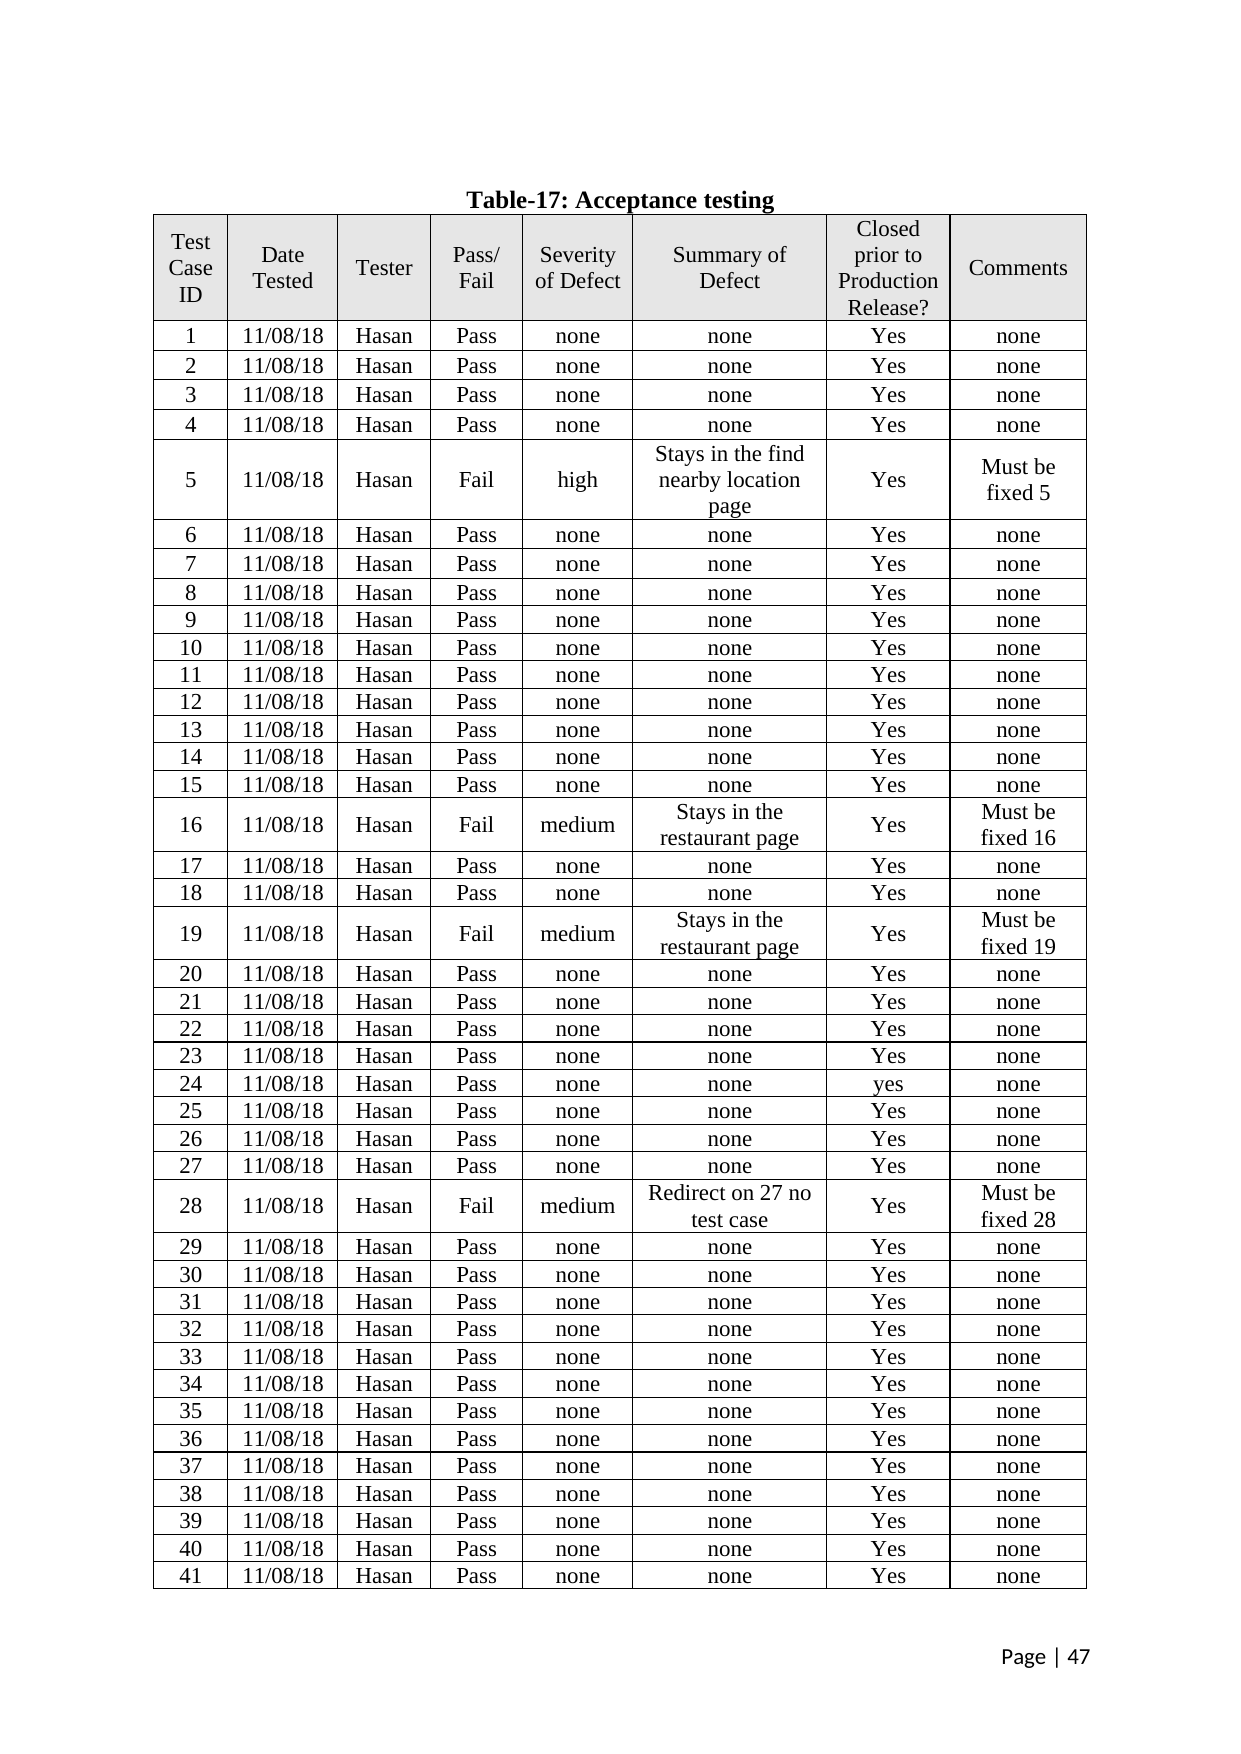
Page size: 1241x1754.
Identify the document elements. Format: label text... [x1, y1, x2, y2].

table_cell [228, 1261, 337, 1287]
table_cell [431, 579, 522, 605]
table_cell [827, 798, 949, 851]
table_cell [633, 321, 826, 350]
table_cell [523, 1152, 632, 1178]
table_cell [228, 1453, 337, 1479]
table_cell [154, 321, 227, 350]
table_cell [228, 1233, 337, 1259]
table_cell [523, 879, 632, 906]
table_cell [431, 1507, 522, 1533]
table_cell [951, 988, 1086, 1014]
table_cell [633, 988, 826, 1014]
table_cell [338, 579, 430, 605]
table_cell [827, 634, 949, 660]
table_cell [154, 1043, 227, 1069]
text Table-17: Acceptance testing [150, 185, 1090, 214]
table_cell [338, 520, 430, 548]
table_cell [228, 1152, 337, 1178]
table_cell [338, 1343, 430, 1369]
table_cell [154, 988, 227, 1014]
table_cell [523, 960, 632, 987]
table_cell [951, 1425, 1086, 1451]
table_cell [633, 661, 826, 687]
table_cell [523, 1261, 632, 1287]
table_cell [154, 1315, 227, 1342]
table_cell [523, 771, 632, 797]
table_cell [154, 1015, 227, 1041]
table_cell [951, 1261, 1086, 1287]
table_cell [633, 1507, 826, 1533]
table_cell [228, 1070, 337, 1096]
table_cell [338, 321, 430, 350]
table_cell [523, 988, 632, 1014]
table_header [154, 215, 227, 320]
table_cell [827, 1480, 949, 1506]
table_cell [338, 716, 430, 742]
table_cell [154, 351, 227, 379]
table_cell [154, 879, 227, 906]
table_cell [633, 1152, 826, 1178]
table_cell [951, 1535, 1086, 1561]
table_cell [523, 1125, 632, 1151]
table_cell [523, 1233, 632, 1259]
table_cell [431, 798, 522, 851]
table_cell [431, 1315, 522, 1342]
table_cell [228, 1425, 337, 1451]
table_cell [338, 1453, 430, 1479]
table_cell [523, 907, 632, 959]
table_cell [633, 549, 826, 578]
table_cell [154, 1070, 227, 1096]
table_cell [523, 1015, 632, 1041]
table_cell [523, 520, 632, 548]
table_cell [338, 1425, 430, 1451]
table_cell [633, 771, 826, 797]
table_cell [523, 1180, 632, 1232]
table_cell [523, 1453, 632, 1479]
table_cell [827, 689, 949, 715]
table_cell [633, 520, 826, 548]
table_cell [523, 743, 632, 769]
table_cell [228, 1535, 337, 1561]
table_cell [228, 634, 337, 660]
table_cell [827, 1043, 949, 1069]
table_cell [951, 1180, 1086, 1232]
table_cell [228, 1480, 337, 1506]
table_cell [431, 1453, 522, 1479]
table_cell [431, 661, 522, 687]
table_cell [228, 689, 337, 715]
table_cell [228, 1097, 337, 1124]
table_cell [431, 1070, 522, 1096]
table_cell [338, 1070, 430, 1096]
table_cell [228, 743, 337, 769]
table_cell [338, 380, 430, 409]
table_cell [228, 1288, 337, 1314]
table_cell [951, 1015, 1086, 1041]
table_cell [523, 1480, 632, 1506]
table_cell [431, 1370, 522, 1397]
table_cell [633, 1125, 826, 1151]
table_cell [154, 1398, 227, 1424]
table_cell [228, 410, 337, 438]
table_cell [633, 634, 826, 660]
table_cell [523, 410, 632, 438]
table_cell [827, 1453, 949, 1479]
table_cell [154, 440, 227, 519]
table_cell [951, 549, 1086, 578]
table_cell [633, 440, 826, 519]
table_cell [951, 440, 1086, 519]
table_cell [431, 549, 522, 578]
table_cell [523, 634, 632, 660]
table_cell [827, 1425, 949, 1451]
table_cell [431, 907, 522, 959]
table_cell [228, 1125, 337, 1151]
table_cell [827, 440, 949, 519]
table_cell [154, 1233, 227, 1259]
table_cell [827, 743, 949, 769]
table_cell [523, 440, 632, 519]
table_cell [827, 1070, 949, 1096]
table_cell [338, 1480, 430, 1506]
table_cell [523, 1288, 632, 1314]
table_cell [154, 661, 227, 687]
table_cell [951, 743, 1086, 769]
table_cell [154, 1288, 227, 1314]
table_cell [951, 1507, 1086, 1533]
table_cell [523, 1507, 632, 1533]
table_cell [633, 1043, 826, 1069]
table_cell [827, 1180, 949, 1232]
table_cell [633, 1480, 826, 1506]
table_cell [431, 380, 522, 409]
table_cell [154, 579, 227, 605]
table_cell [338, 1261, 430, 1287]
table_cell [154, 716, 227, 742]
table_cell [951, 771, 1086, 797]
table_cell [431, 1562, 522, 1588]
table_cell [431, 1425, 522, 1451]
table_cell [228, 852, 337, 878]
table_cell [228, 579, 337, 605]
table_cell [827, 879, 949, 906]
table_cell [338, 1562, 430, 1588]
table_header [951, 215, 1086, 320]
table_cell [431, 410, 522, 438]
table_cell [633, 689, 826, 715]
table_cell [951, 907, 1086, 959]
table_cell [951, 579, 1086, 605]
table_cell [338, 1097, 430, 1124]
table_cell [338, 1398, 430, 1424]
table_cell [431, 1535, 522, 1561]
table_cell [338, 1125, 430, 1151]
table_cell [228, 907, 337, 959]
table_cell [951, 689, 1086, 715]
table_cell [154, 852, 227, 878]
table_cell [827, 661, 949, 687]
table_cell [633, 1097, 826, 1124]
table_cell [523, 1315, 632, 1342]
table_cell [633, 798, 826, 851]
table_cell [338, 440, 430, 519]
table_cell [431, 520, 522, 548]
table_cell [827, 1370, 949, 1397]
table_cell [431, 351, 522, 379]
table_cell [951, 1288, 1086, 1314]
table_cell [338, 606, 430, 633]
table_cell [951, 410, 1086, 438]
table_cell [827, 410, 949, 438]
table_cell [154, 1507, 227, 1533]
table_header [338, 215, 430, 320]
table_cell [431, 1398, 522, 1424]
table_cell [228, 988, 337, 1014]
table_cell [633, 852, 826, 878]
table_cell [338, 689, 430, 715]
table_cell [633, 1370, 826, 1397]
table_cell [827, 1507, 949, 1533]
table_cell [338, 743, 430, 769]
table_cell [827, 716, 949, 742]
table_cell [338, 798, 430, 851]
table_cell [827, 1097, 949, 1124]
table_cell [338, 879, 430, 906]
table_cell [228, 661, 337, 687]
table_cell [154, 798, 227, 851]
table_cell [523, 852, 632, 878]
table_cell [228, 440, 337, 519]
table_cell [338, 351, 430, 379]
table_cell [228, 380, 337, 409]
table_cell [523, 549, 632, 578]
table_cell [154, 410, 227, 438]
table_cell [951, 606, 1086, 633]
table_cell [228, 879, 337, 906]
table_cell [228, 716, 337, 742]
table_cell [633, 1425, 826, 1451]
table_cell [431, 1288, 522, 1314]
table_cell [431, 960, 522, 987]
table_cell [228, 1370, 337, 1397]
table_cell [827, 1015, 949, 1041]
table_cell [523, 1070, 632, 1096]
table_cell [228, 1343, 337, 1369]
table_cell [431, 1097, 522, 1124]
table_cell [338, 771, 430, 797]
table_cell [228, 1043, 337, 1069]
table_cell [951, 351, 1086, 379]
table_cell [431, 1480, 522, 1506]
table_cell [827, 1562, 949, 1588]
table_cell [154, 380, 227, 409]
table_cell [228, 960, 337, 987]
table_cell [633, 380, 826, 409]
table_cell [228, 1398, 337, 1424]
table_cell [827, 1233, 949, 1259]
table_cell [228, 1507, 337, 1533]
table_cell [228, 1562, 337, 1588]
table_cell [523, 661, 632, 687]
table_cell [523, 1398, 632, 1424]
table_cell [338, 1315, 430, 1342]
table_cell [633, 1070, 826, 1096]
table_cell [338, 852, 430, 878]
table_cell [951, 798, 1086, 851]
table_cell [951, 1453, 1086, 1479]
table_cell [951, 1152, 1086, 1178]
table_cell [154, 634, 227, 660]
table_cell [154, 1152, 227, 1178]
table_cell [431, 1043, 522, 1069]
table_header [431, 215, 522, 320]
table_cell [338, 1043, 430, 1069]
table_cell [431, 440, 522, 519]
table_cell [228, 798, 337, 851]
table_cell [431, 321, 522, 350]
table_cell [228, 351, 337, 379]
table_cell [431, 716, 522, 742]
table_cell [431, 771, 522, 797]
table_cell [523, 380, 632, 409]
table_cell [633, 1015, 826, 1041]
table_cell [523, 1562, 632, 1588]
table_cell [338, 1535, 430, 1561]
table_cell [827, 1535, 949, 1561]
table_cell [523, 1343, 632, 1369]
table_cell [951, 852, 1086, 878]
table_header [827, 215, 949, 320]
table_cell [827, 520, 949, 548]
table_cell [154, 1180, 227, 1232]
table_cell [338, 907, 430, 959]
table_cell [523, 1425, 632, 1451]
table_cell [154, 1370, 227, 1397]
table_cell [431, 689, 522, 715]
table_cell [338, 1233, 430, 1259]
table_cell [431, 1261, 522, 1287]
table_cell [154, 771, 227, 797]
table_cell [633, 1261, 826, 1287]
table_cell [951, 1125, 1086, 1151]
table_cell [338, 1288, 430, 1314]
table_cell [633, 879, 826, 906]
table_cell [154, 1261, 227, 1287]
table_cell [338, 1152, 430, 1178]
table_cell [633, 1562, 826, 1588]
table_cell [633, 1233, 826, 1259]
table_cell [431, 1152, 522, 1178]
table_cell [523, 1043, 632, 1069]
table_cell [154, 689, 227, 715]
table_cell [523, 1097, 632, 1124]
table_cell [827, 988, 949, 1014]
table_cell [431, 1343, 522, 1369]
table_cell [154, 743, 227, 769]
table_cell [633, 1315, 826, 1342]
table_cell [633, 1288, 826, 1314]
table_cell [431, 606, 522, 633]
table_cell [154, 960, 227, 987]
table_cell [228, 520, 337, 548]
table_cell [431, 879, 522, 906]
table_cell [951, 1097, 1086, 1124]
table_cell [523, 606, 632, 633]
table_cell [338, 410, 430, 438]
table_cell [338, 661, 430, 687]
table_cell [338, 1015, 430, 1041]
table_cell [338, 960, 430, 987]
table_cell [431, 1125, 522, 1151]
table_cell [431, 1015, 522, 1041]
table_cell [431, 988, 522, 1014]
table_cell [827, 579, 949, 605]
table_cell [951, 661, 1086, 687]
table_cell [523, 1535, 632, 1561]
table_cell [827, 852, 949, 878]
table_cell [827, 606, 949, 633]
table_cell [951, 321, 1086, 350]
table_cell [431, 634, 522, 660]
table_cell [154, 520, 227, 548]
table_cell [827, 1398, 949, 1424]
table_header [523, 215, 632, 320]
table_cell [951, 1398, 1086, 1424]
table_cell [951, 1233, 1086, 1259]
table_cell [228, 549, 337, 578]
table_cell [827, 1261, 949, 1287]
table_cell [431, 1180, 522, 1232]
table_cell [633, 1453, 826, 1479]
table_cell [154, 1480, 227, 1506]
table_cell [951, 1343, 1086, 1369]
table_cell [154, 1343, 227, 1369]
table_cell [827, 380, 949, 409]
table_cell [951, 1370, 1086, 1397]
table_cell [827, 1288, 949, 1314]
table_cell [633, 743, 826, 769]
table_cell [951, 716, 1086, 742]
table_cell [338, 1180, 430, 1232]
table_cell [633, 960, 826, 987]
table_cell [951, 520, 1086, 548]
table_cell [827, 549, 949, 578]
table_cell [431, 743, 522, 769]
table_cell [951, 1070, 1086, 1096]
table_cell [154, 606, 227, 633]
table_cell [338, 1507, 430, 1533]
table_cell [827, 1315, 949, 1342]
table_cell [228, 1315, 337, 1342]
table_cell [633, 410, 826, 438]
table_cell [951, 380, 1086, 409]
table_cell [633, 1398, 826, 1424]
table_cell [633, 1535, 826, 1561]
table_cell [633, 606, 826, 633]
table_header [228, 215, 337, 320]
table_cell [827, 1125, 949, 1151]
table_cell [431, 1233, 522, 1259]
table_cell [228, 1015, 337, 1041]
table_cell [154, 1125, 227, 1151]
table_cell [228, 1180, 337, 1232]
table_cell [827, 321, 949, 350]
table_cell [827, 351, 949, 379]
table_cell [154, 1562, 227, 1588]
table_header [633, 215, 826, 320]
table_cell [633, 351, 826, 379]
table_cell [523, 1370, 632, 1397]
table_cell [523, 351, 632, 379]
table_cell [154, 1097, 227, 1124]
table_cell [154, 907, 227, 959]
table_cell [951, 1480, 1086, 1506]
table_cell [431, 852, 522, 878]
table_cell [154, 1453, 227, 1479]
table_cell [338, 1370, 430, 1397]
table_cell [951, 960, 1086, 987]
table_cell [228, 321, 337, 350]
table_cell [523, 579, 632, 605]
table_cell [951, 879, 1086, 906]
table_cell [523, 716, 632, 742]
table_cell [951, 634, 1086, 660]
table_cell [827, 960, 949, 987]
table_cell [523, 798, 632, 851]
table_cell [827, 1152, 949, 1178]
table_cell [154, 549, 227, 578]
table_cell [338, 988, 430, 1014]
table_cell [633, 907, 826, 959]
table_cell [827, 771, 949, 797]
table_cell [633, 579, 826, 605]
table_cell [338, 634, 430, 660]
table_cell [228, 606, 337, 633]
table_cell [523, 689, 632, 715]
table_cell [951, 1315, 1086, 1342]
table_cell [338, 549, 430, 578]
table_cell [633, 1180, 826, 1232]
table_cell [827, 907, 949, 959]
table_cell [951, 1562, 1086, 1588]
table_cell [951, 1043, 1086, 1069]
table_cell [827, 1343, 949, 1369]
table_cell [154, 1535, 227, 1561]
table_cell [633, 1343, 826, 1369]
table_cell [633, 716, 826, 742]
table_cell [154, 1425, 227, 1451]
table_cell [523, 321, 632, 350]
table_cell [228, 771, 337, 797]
